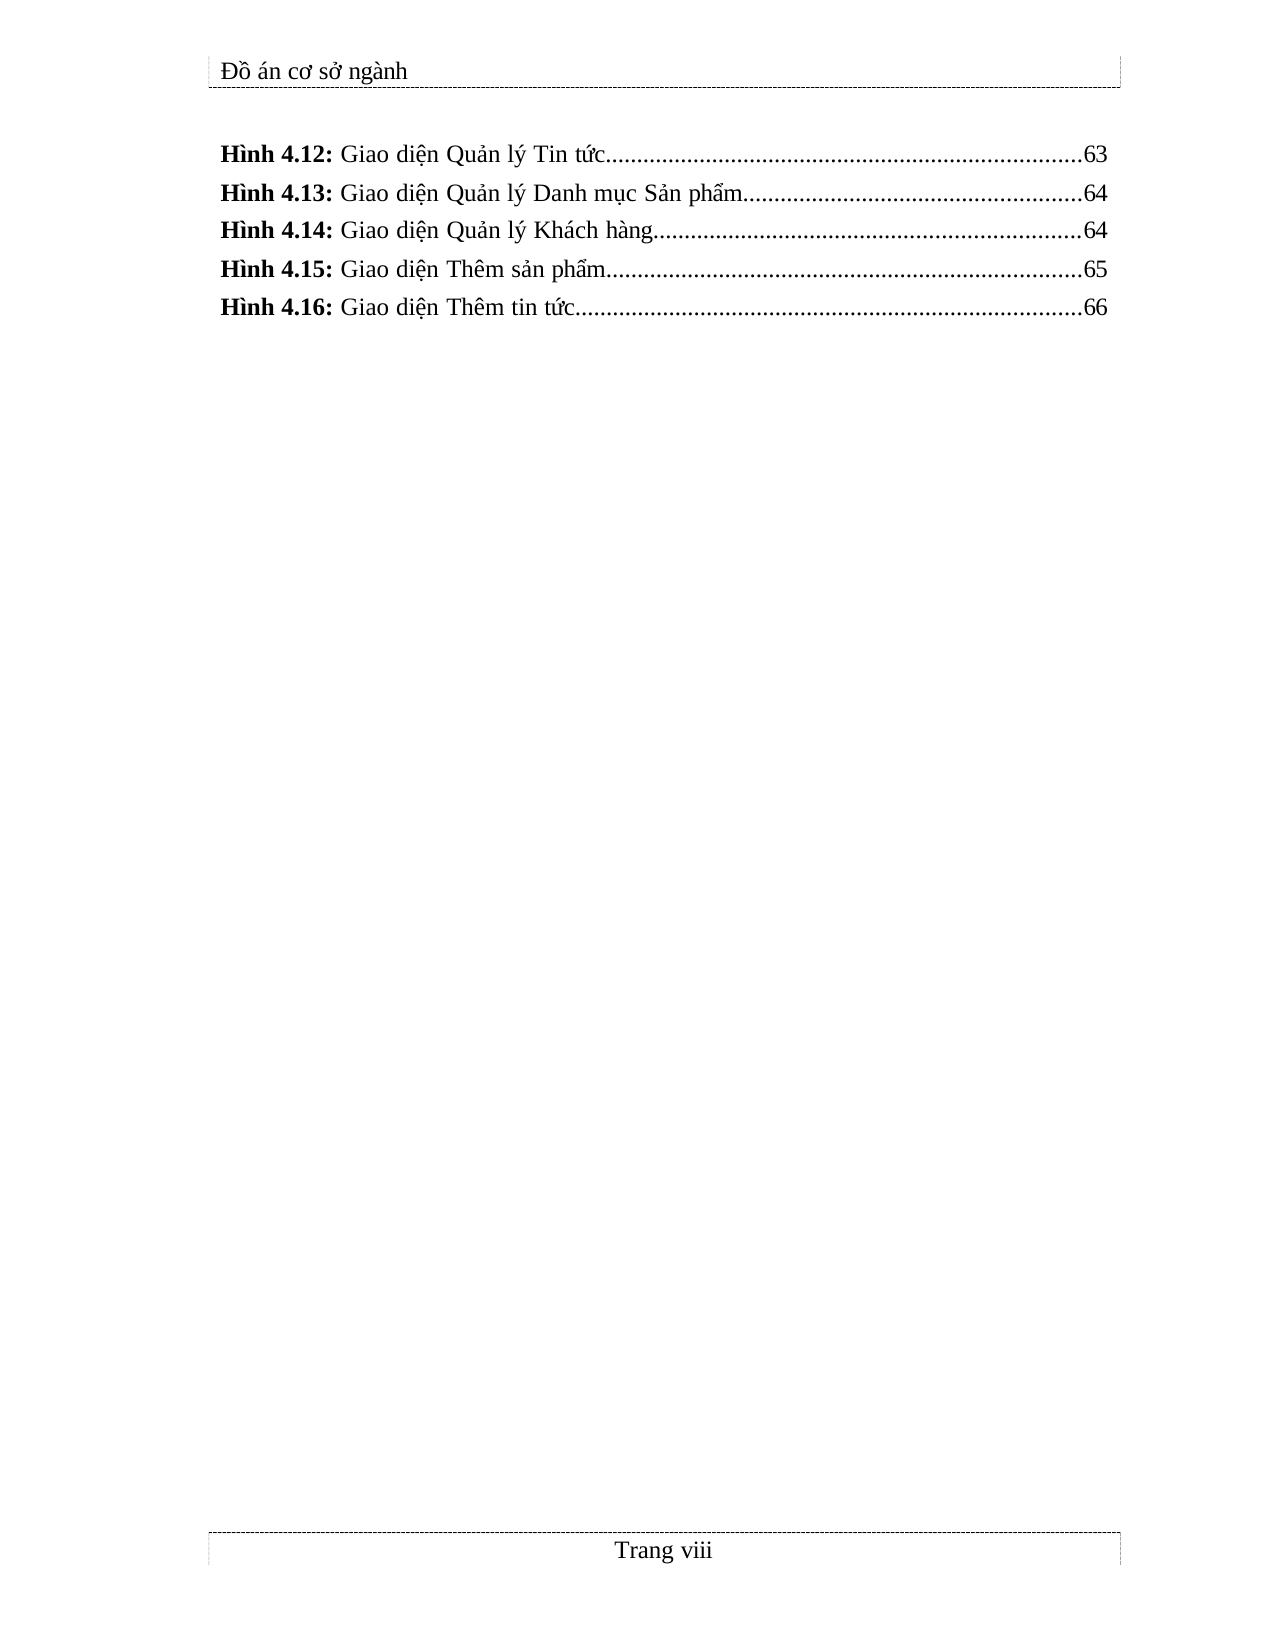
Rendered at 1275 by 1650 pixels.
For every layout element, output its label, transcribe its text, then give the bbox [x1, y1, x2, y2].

text Hình 4.15: Giao diện Thêm sản phẩm 65 [220, 254, 1162, 282]
text Hình 4.14: Giao diện Quản lý Khách hàng 64 [220, 216, 1162, 244]
picture [208, 1532, 1121, 1565]
picture [208, 55, 1121, 88]
text Hình 4.13: Giao diện Quản lý Danh mục Sản phẩm 64 [220, 178, 1162, 206]
text Hình 4.16: Giao diện Thêm tin tức 66 [220, 292, 1162, 321]
text Hình 4.12: Giao diện Quản lý Tin tức 63 [220, 139, 1162, 168]
